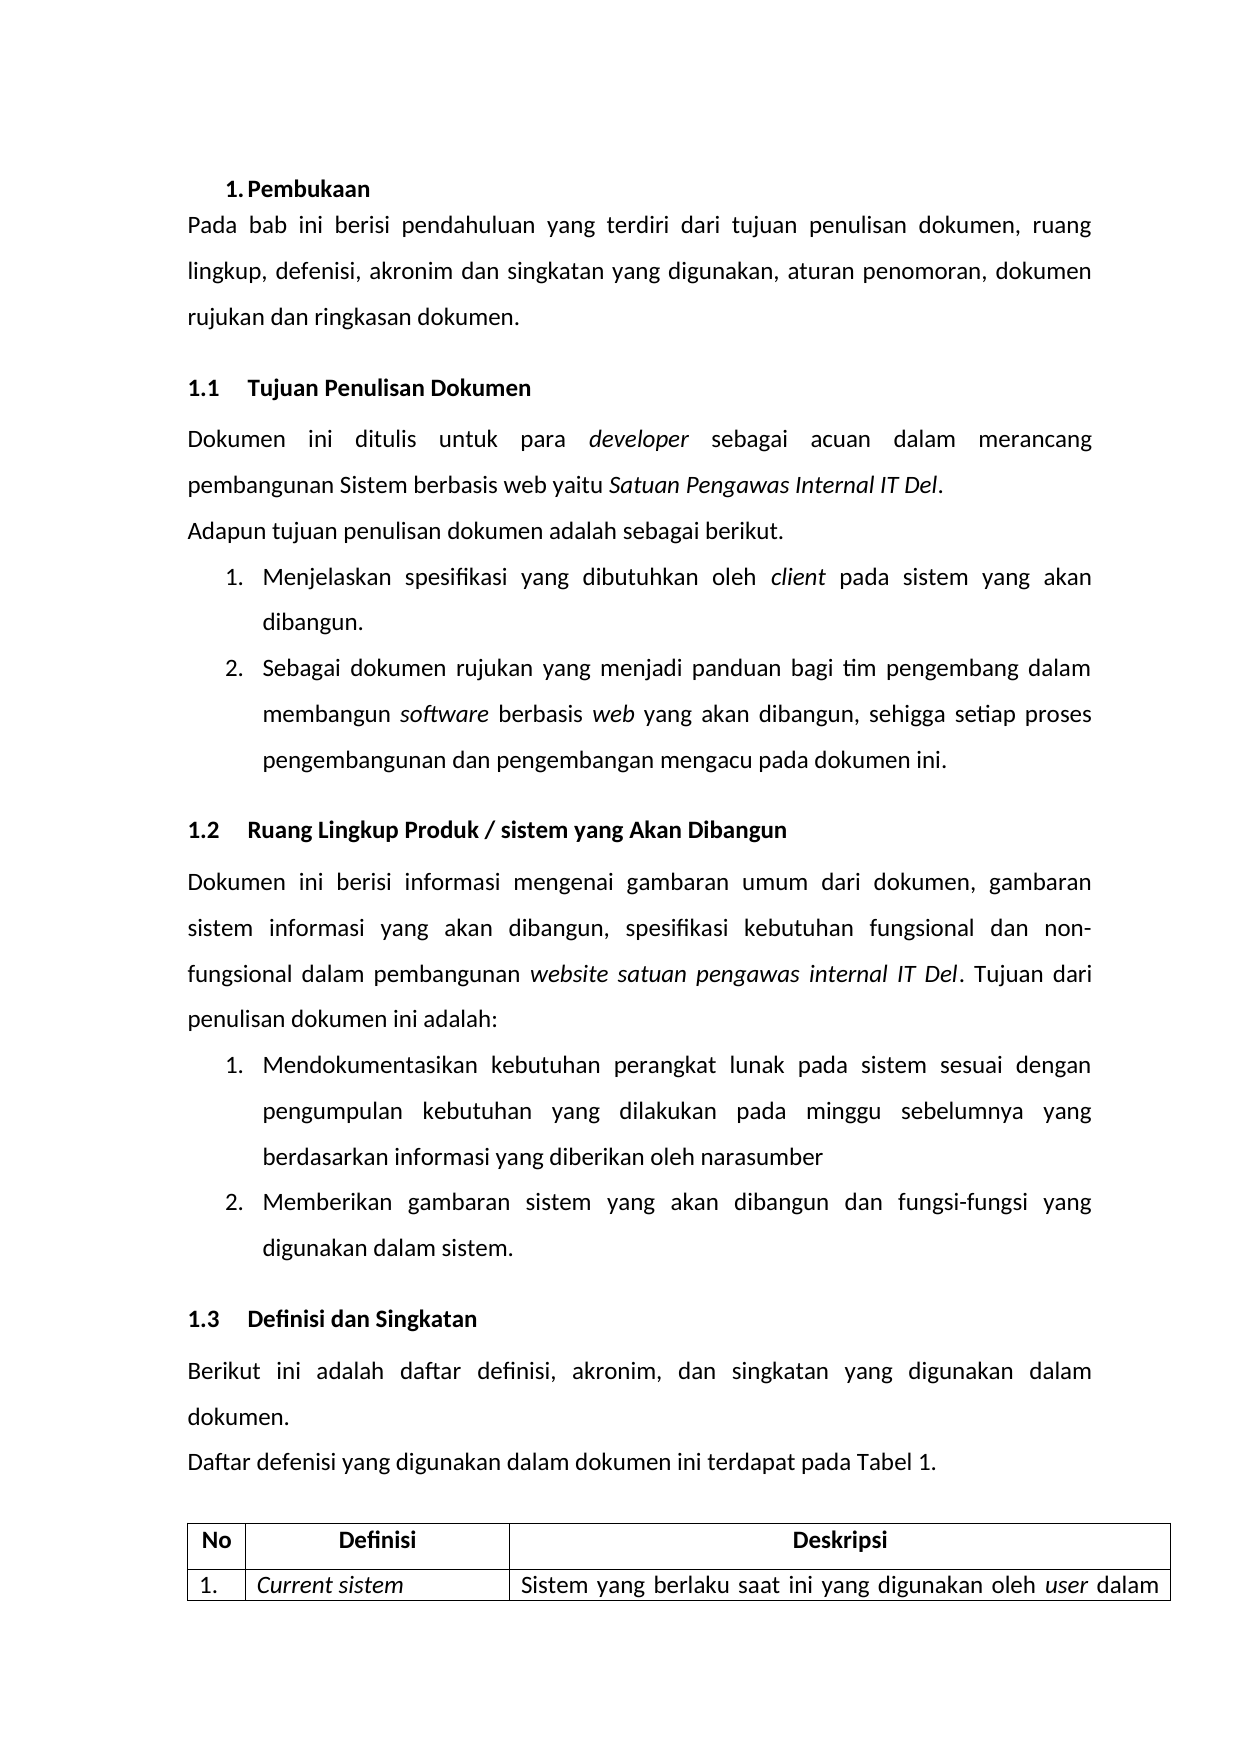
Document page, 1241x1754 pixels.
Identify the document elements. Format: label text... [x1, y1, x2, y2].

text Dokumen ini berisi informasi mengenai gambaran umum dari dokumen, gambaran sistem informasi yang akan dibangun, spesifikasi kebutuhan fungsional dan non-fungsional dalam pembangunan website satuan pengawas internal IT Del. Tujuan dari penulisan dokumen ini adalah: [187, 866, 1092, 1034]
text Pada bab ini berisi pendahuluan yang terdiri dari tujuan penulisan dokumen, ruang lingkup, defenisi, akronim dan singkatan yang digunakan, aturan penomoran, dokumen rujukan dan ringkasan dokumen. [187, 209, 1092, 331]
list Memberikan gambaran sistem yang akan dibangun dan fungsi-fungsi yang digunakan dalam sistem. [225, 1187, 1092, 1263]
subtitle Definisi dan Singkatan [187, 1303, 1092, 1333]
list Menjelaskan spesifikasi yang dibutuhkan oleh client pada sistem yang akan dibangun. [225, 561, 1092, 637]
table_header Definisi [246, 1524, 509, 1568]
list Mendokumentasikan kebutuhan perangkat lunak pada sistem sesuai dengan pengumpulan kebutuhan yang dilakukan pada minggu sebelumnya yang berdasarkan informasi yang diberikan oleh narasumber [225, 1049, 1092, 1171]
table_cell Current sistem [246, 1570, 509, 1600]
table_cell 1. [188, 1570, 245, 1600]
text Daftar defenisi yang digunakan dalam dokumen ini terdapat pada Tabel 1. [187, 1446, 1092, 1477]
text Adapun tujuan penulisan dokumen adalah sebagai berikut. [187, 515, 1092, 546]
text Berikut ini adalah daftar definisi, akronim, dan singkatan yang digunakan dalam dokumen. [187, 1355, 1092, 1431]
table_header Deskripsi [510, 1524, 1170, 1568]
subtitle Ruang Lingkup Produk / sistem yang Akan Dibangun [187, 814, 1092, 845]
text Dokumen ini ditulis untuk para developer sebagai acuan dalam merancang pembangunan Sistem berbasis web yaitu Satuan Pengawas Internal IT Del. [187, 424, 1092, 500]
list Sebagai dokumen rujukan yang menjadi panduan bagi tim pengembang dalam membangun software berbasis web yang akan dibangun, sehigga setiap proses pengembangunan dan pengembangan mengacu pada dokumen ini. [225, 652, 1092, 774]
subtitle Tujuan Penulisan Dokumen [187, 372, 1092, 402]
table_header No [188, 1524, 245, 1568]
subtitle Pembukaan [225, 173, 1092, 203]
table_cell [510, 1570, 1170, 1600]
